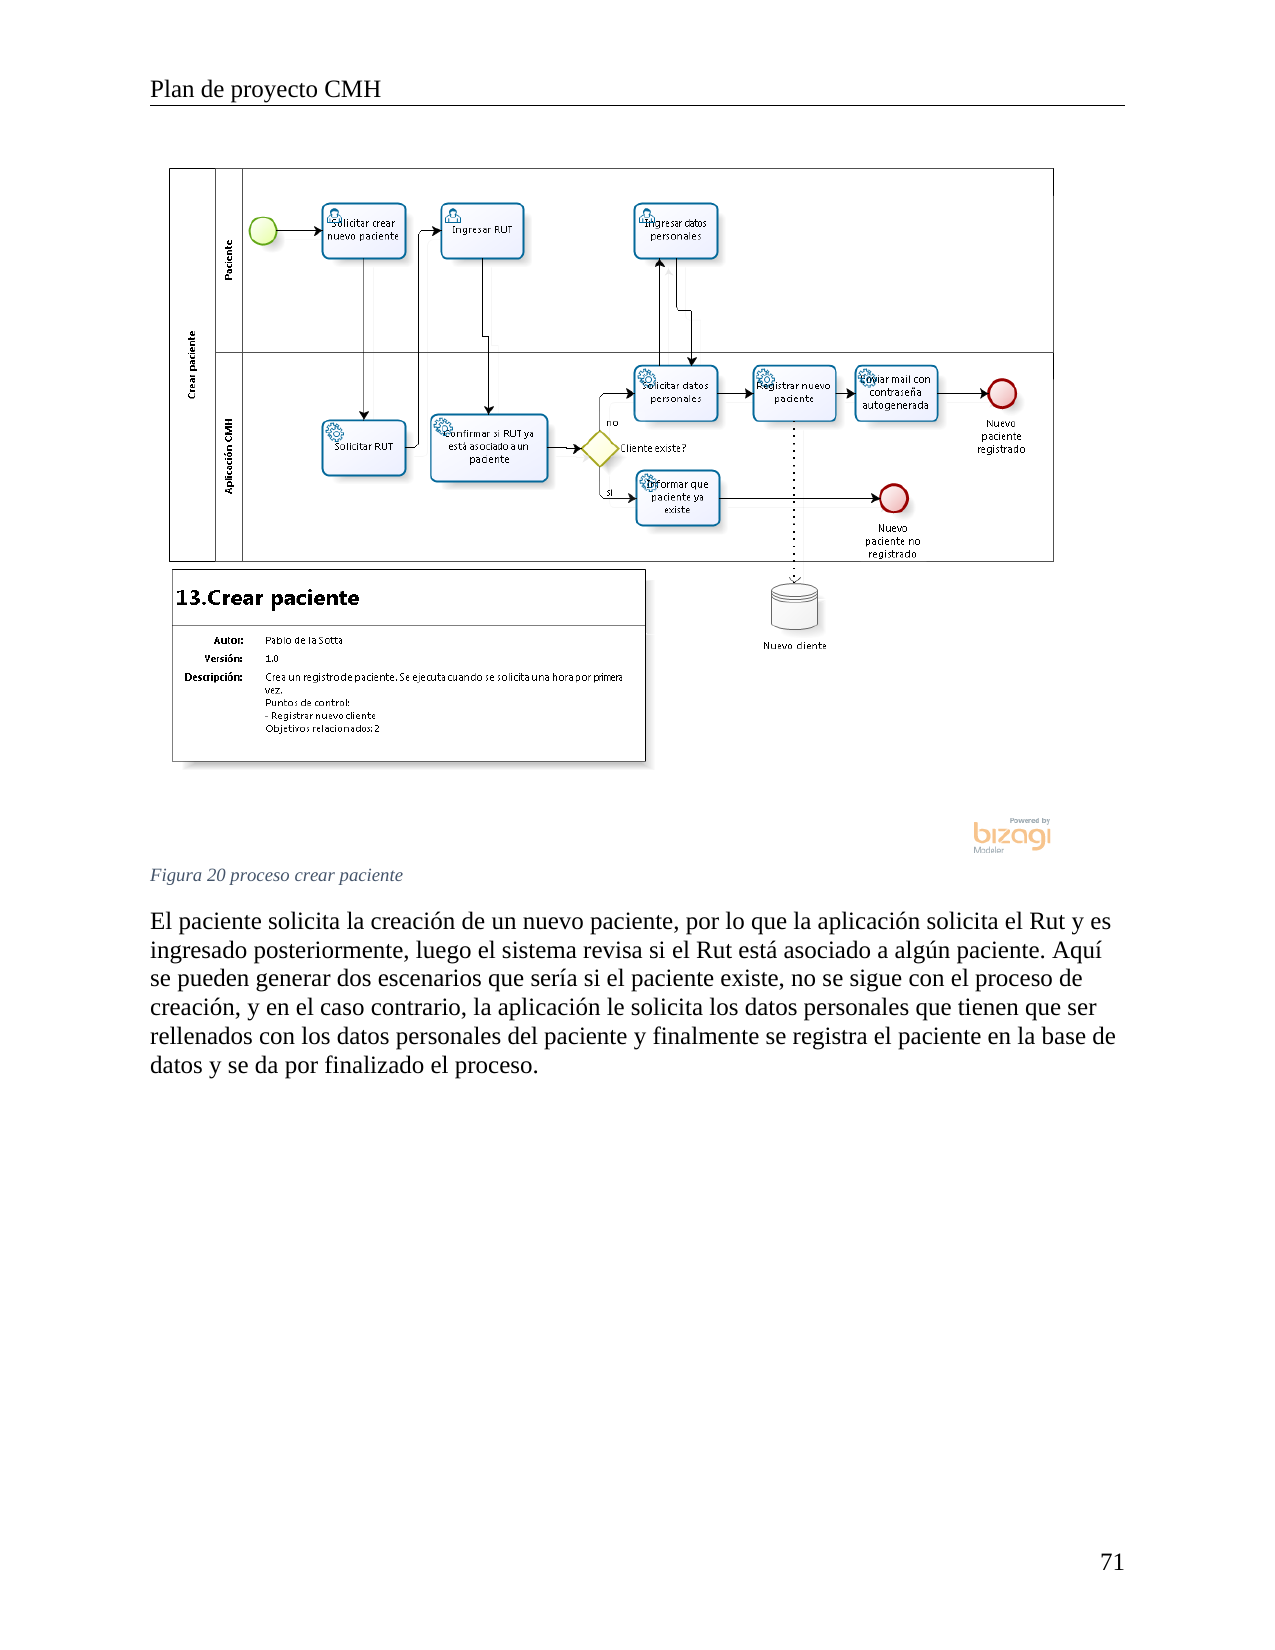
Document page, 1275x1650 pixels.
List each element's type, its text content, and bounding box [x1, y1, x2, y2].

text El paciente solicita la creación de un nuevo paciente, por lo que la aplicación solicita el Rut y es ingresado posteriormente, luego el sistema revisa si el Rut está asociado a algún paciente. Aquí se pueden generar dos escenarios que sería si el paciente existe, no se sigue con el proceso de creación, y en el caso contrario, la aplicación le solicita los datos personales que tienen que ser rellenados con los datos personales del paciente y finalmente se registra el paciente en la base de datos y se da por finalizado el proceso. [150, 906, 1125, 1078]
text Figura 20 proceso crear paciente [150, 864, 1125, 885]
picture [150, 150, 1071, 864]
